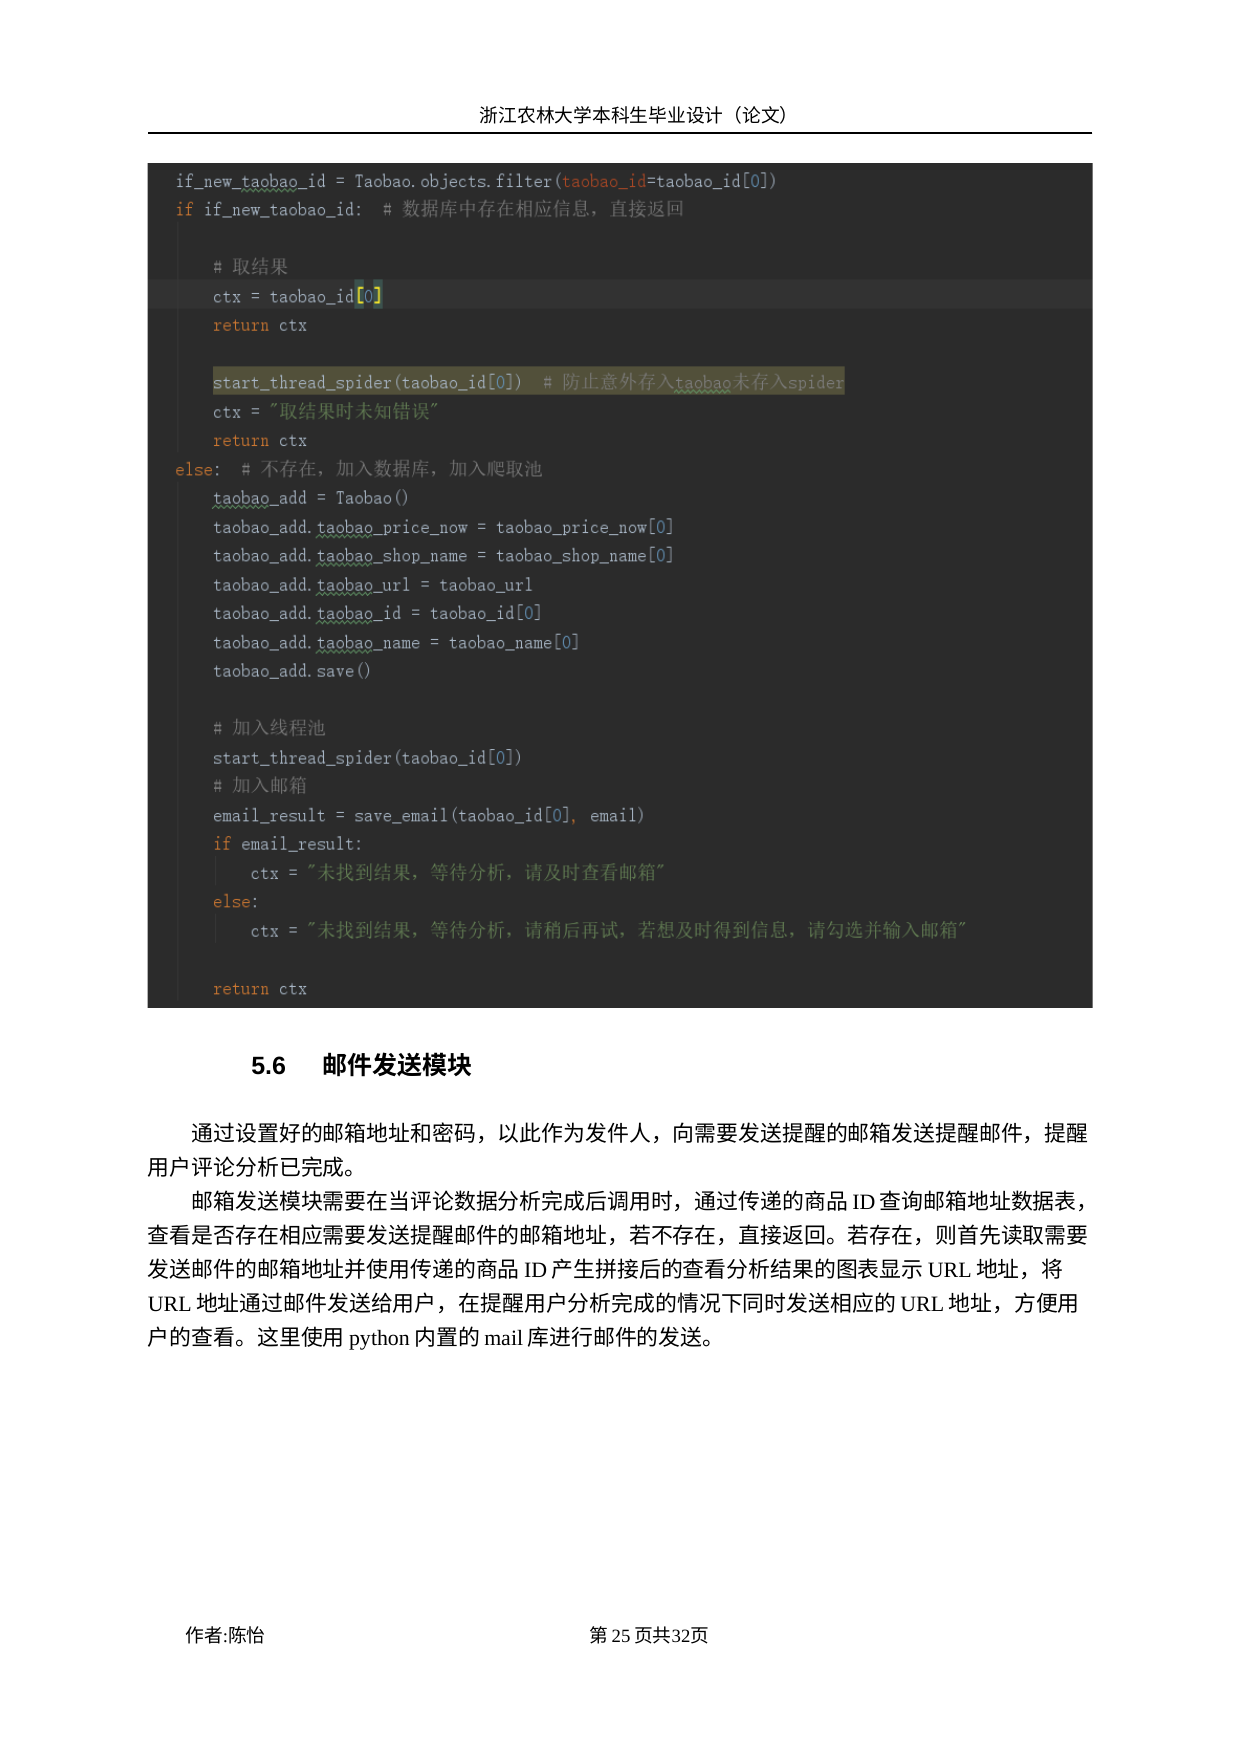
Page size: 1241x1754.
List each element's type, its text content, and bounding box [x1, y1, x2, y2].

subtitle 邮件发送模块 [251, 1030, 1092, 1098]
text 通过设置好的邮箱地址和密码，以此作为发件人，向需要发送提醒的邮箱发送提醒邮件，提醒用户评论分析已完成。 [148, 1115, 1092, 1183]
text 邮箱发送模块需要在当评论数据分析完成后调用时，通过传递的商品ID查询邮箱地址数据表，查看是否存在相应需要发送提醒邮件的邮箱地址，若不存在，直接返回。若存在，则首先读取需要发送邮件的邮箱地址并使用传递的商品ID产生拼接后的查看分析结果的图表显示URL地址，将URL地址通过邮件发送给用户，在提醒用户分析完成的情况下同时发送相应的URL地址，方便用户的查看。这里使用python内置的mail库进行邮件的发送。 [148, 1183, 1092, 1352]
picture [147, 163, 1093, 1008]
